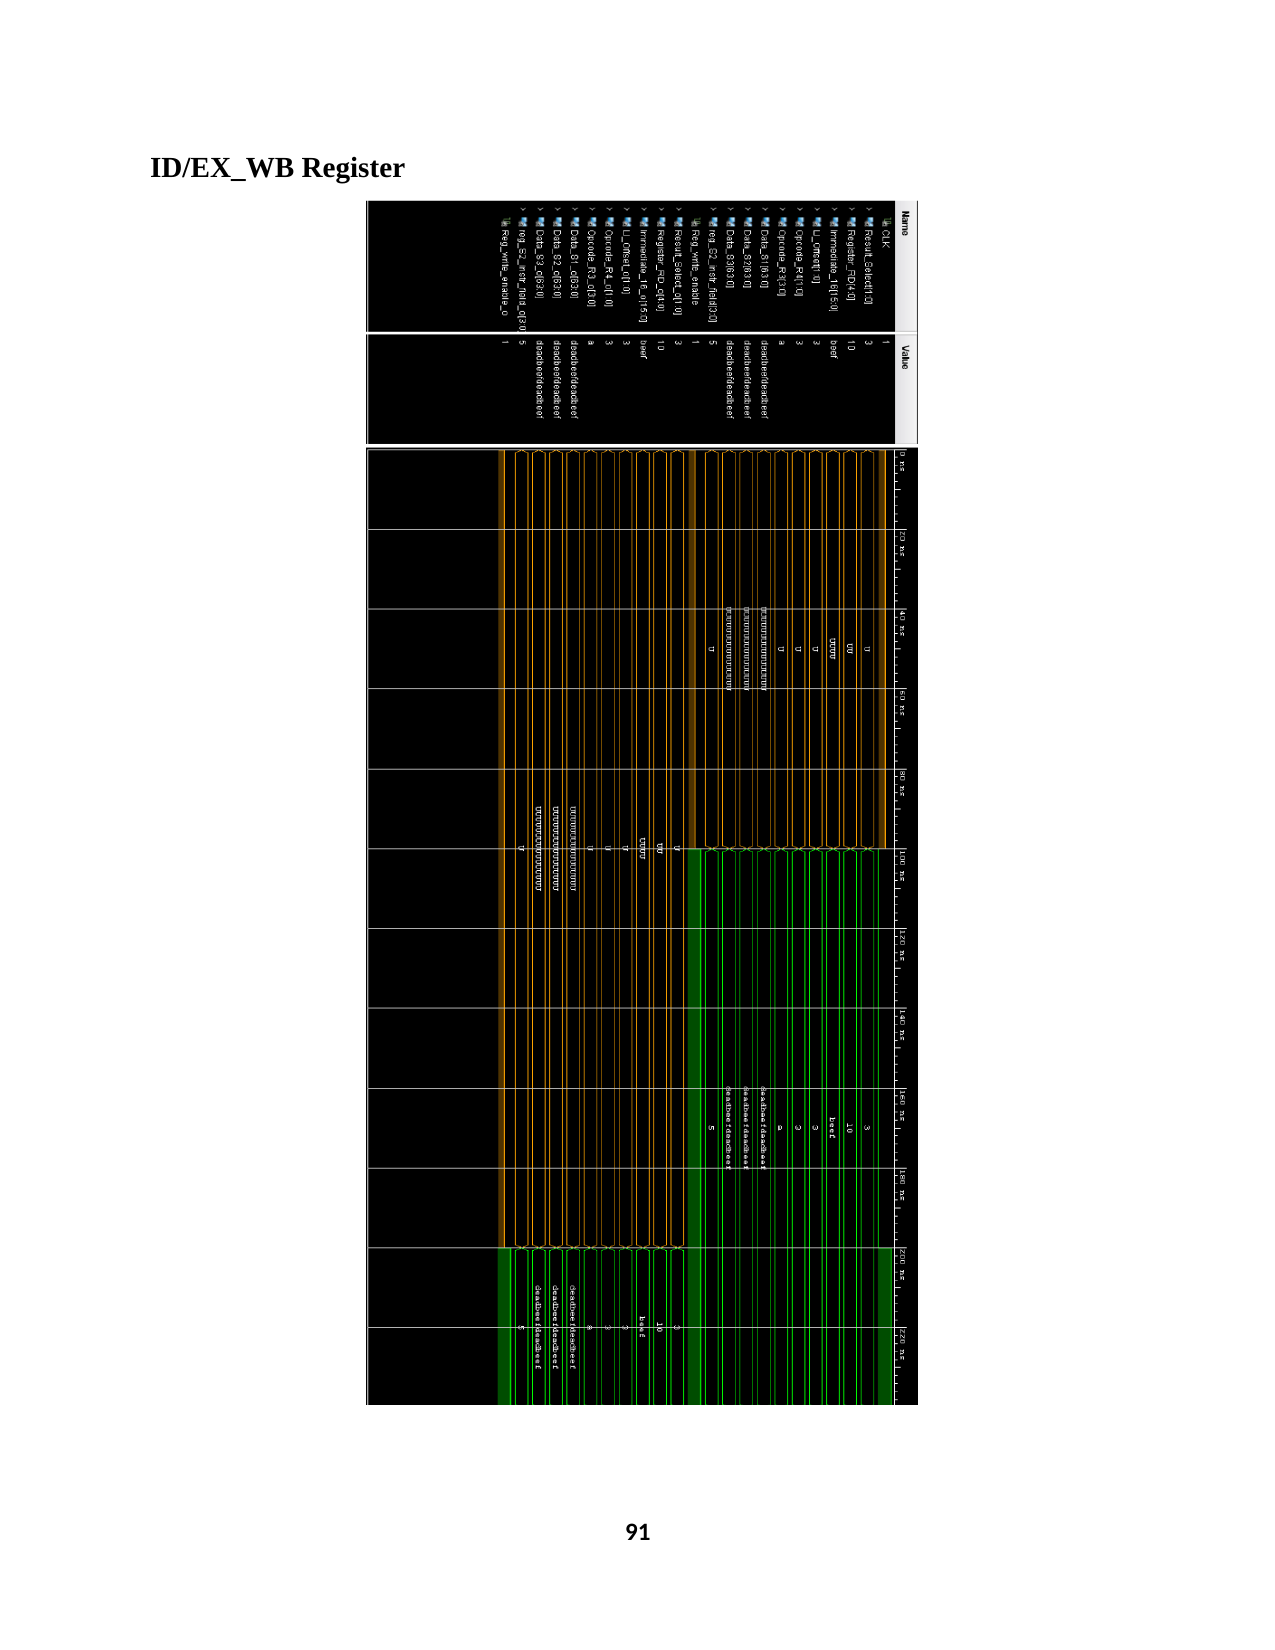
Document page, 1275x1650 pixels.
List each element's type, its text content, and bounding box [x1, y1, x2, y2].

picture [366, 202, 918, 1404]
text ID/EX_WB Register [150, 150, 1125, 183]
